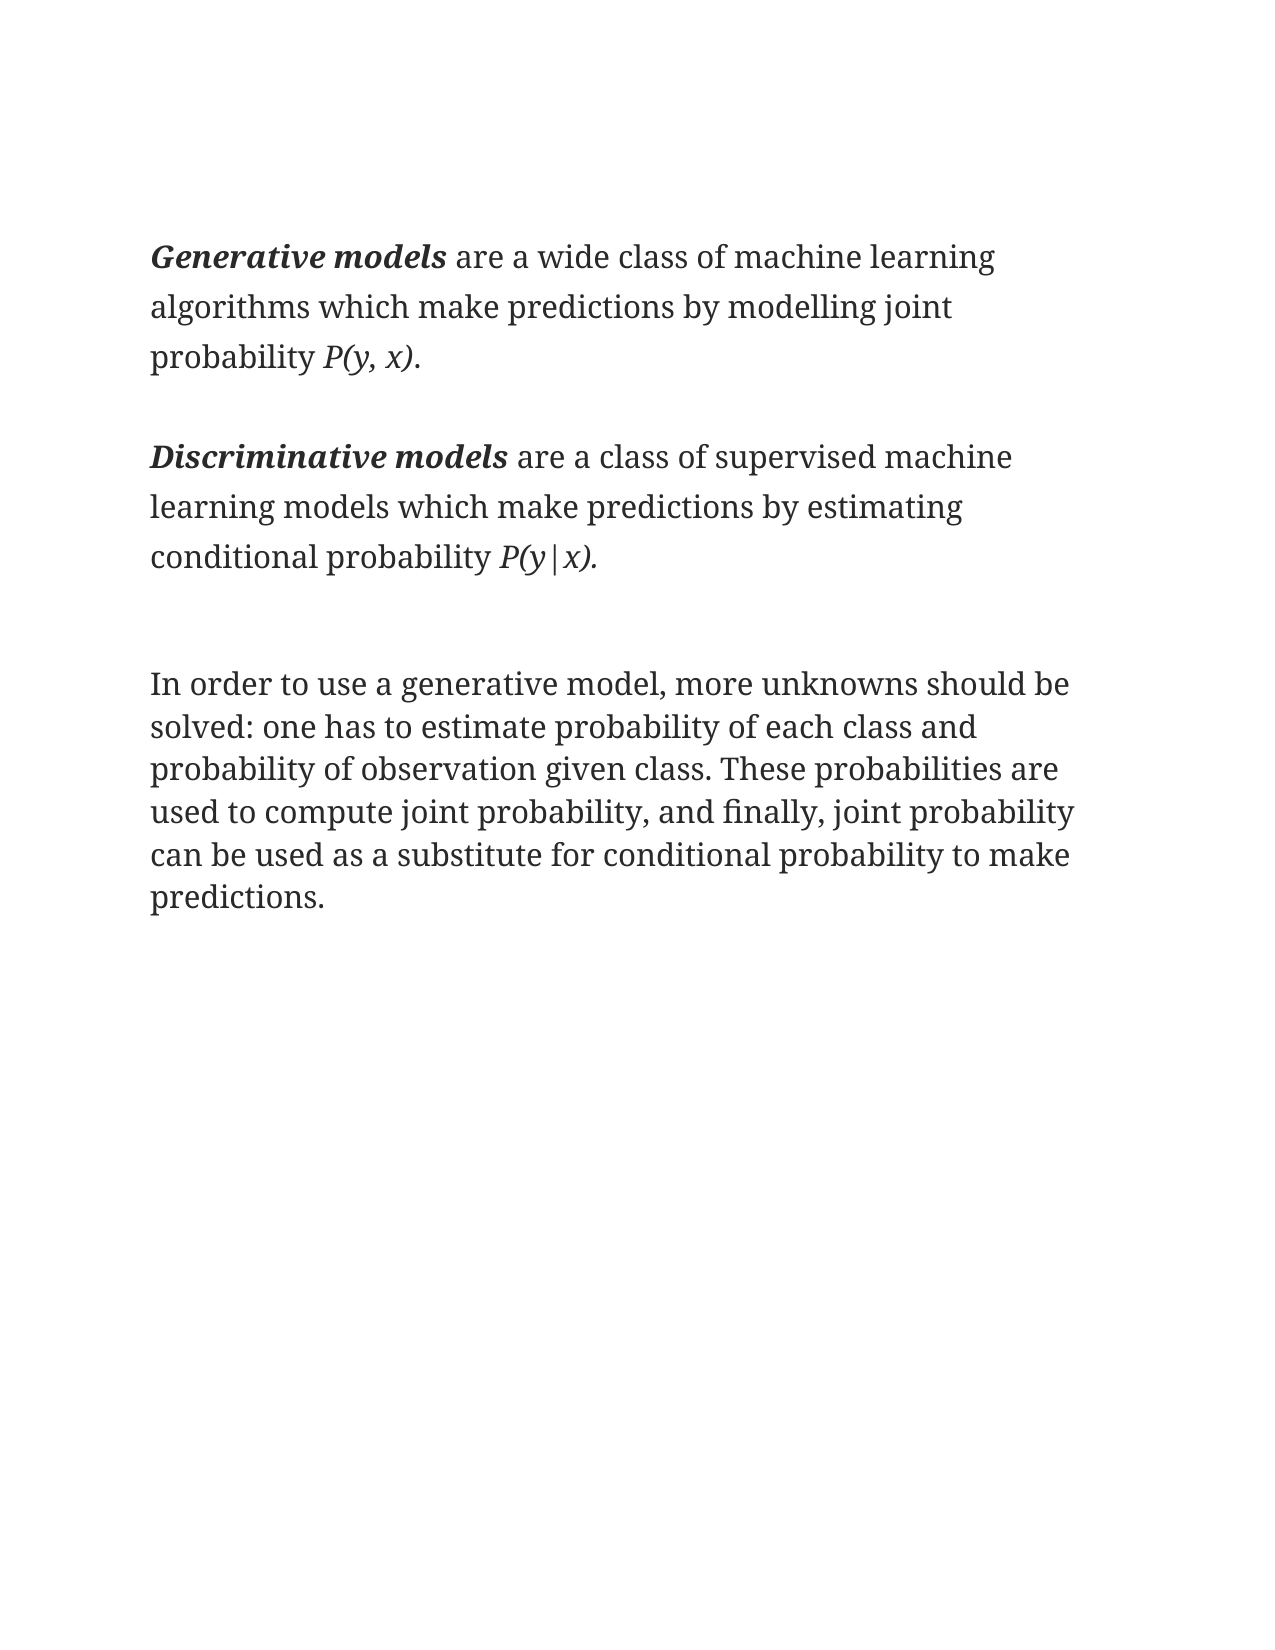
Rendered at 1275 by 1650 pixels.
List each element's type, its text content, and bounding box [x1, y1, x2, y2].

text Generative models are a wide class of machine learning algorithms which make predictions by modelling joint probability P(y, x). [150, 228, 1125, 378]
text Discriminative models are a class of supervised machine learning models which make predictions by estimating conditional probability P(y|x). [150, 428, 1125, 578]
text In order to use a generative model, more unknowns should be solved: one has to estimate probability of each class and probability of observation given class. These probabilities are used to compute joint probability, and finally, joint probability can be used as a substitute for conditional probability to make predictions. [150, 662, 1125, 918]
